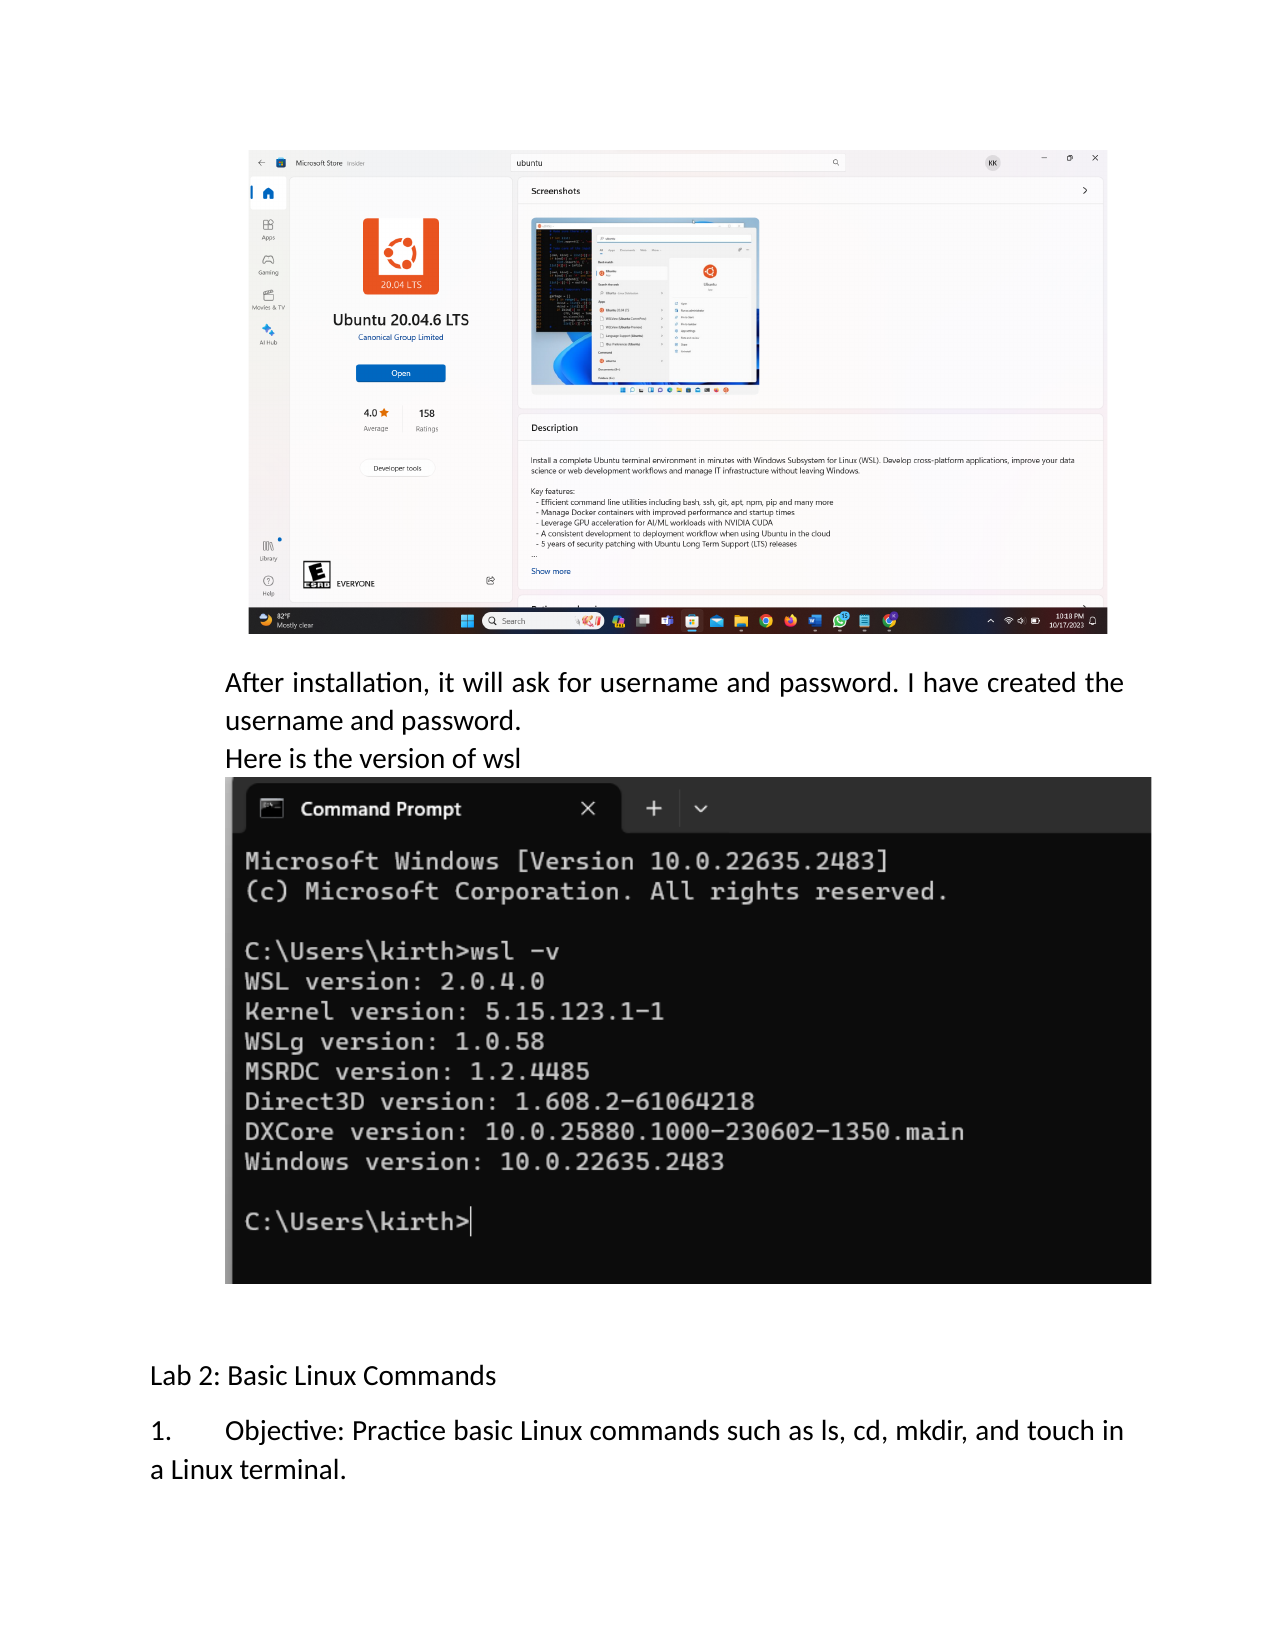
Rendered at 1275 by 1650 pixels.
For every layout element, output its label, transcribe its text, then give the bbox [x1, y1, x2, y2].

list After installation, it will ask for username and password. I have created the username and password. [225, 664, 1125, 738]
picture [248, 150, 1108, 634]
text 1. Objective: Practice basic Linux commands such as ls, cd, mkdir, and touch in a Linux terminal. [150, 1412, 1125, 1486]
picture [225, 777, 1152, 1284]
text Lab 2: Basic Linux Commands [150, 1357, 1125, 1393]
list Here is the version of wsl [225, 740, 1125, 775]
